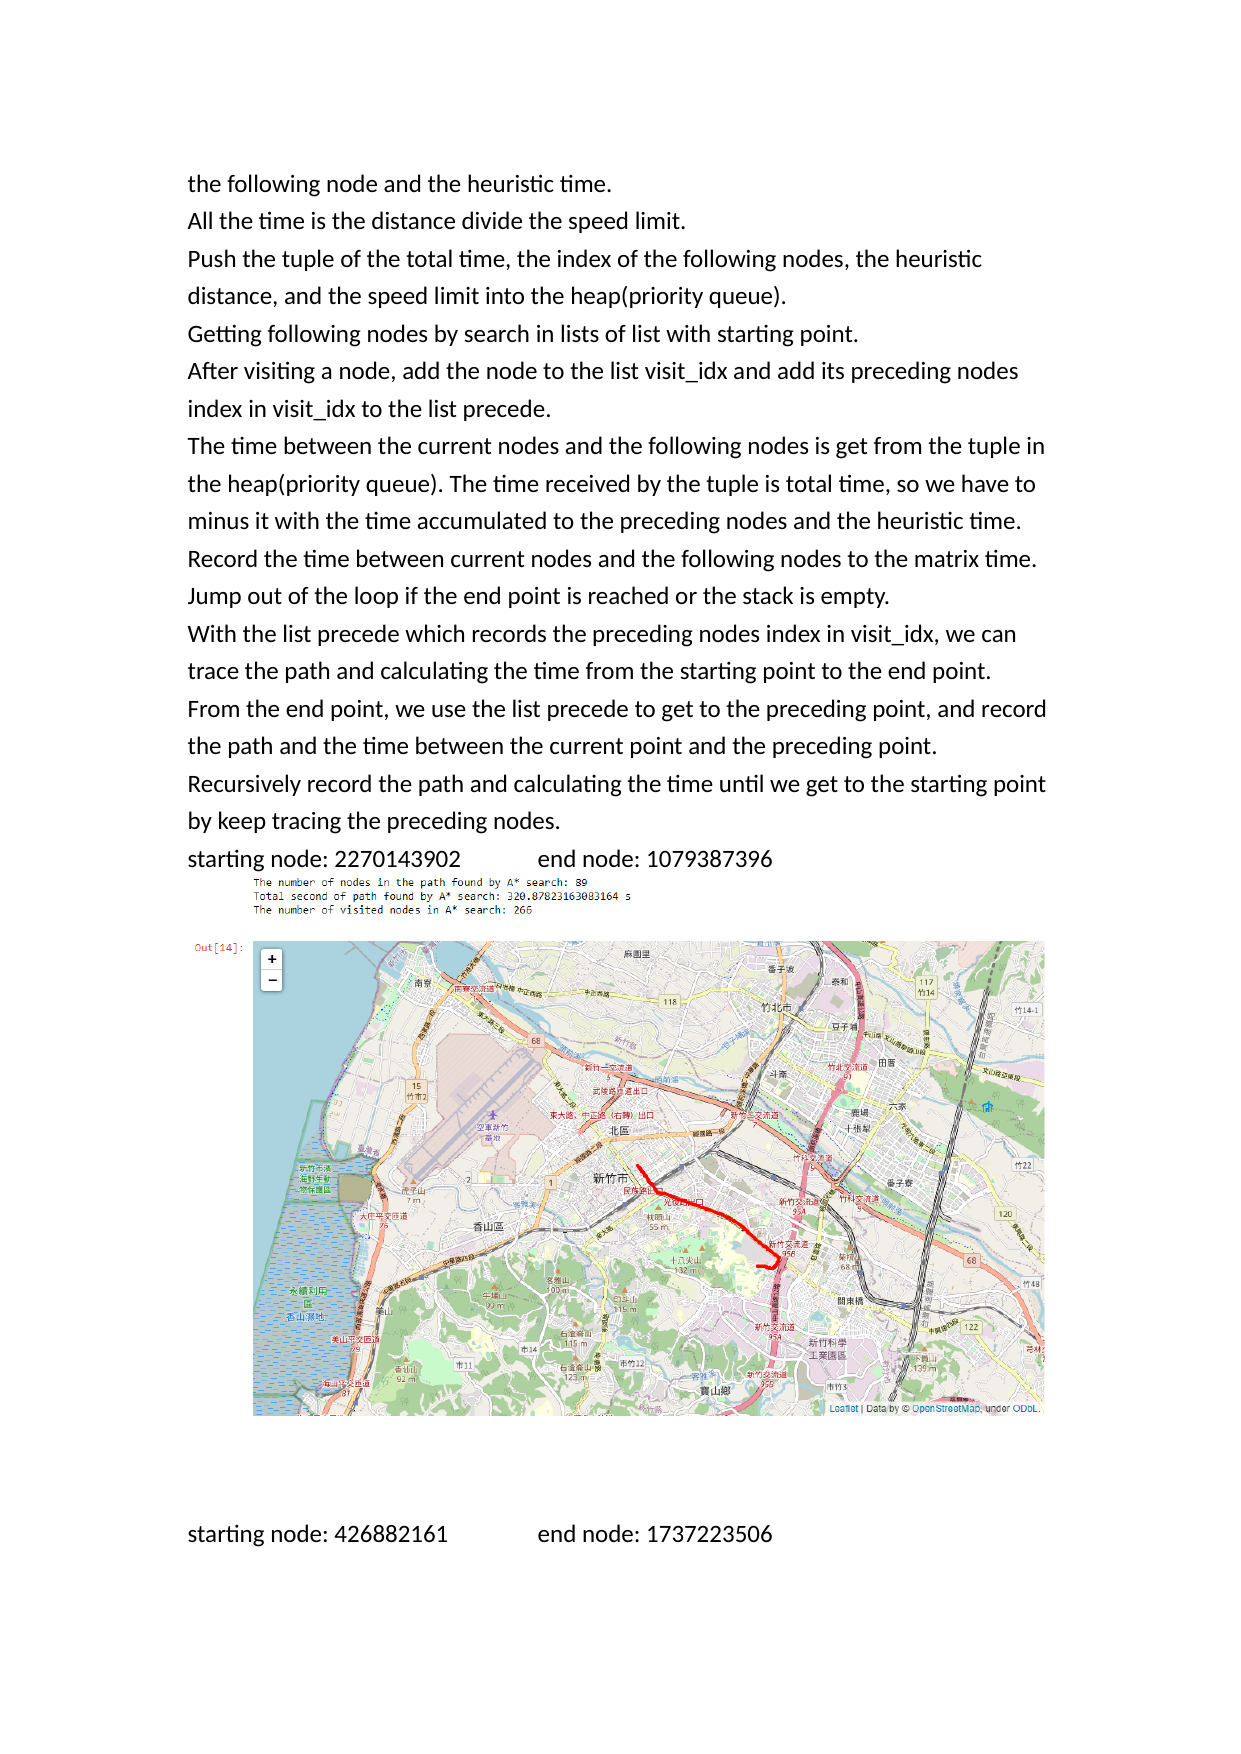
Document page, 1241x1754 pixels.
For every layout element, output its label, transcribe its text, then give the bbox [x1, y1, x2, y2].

text With the list precede which records the preceding nodes index in visit_idx, we can trace the path and calculating the time from the starting point to the end point. [187, 614, 1053, 689]
text All the time is the distance divide the speed limit. [187, 202, 1053, 239]
text Getting following nodes by search in lists of list with starting point. [187, 314, 1053, 352]
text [187, 164, 1053, 202]
text From the end point, we use the list precede to get to the preceding point, and record the path and the time between the current point and the preceding point. Recursively record the path and calculating the time until we get to the starting point by keep tracing the preceding nodes. [187, 689, 1053, 839]
text After visiting a node, add the node to the list visit_idx and add its preceding nodes index in visit_idx to the list precede. [187, 352, 1053, 427]
text starting node: 426882161 end node: 1737223506 [187, 1514, 1053, 1552]
text Push the tuple of the total time, the index of the following nodes, the heuristic distance, and the speed limit into the heap(priority queue). [187, 239, 1053, 314]
text starting node: 2270143902 end node: 1079387396 [187, 839, 1053, 877]
text Record the time between current nodes and the following nodes to the matrix time. [187, 539, 1053, 577]
picture [187, 877, 1053, 1418]
text The time between the current nodes and the following nodes is get from the tuple in the heap(priority queue). The time received by the tuple is total time, so we have to minus it with the time accumulated to the preceding nodes and the heuristic time. [187, 427, 1053, 539]
text Jump out of the loop if the end point is reached or the stack is empty. [187, 577, 1053, 614]
